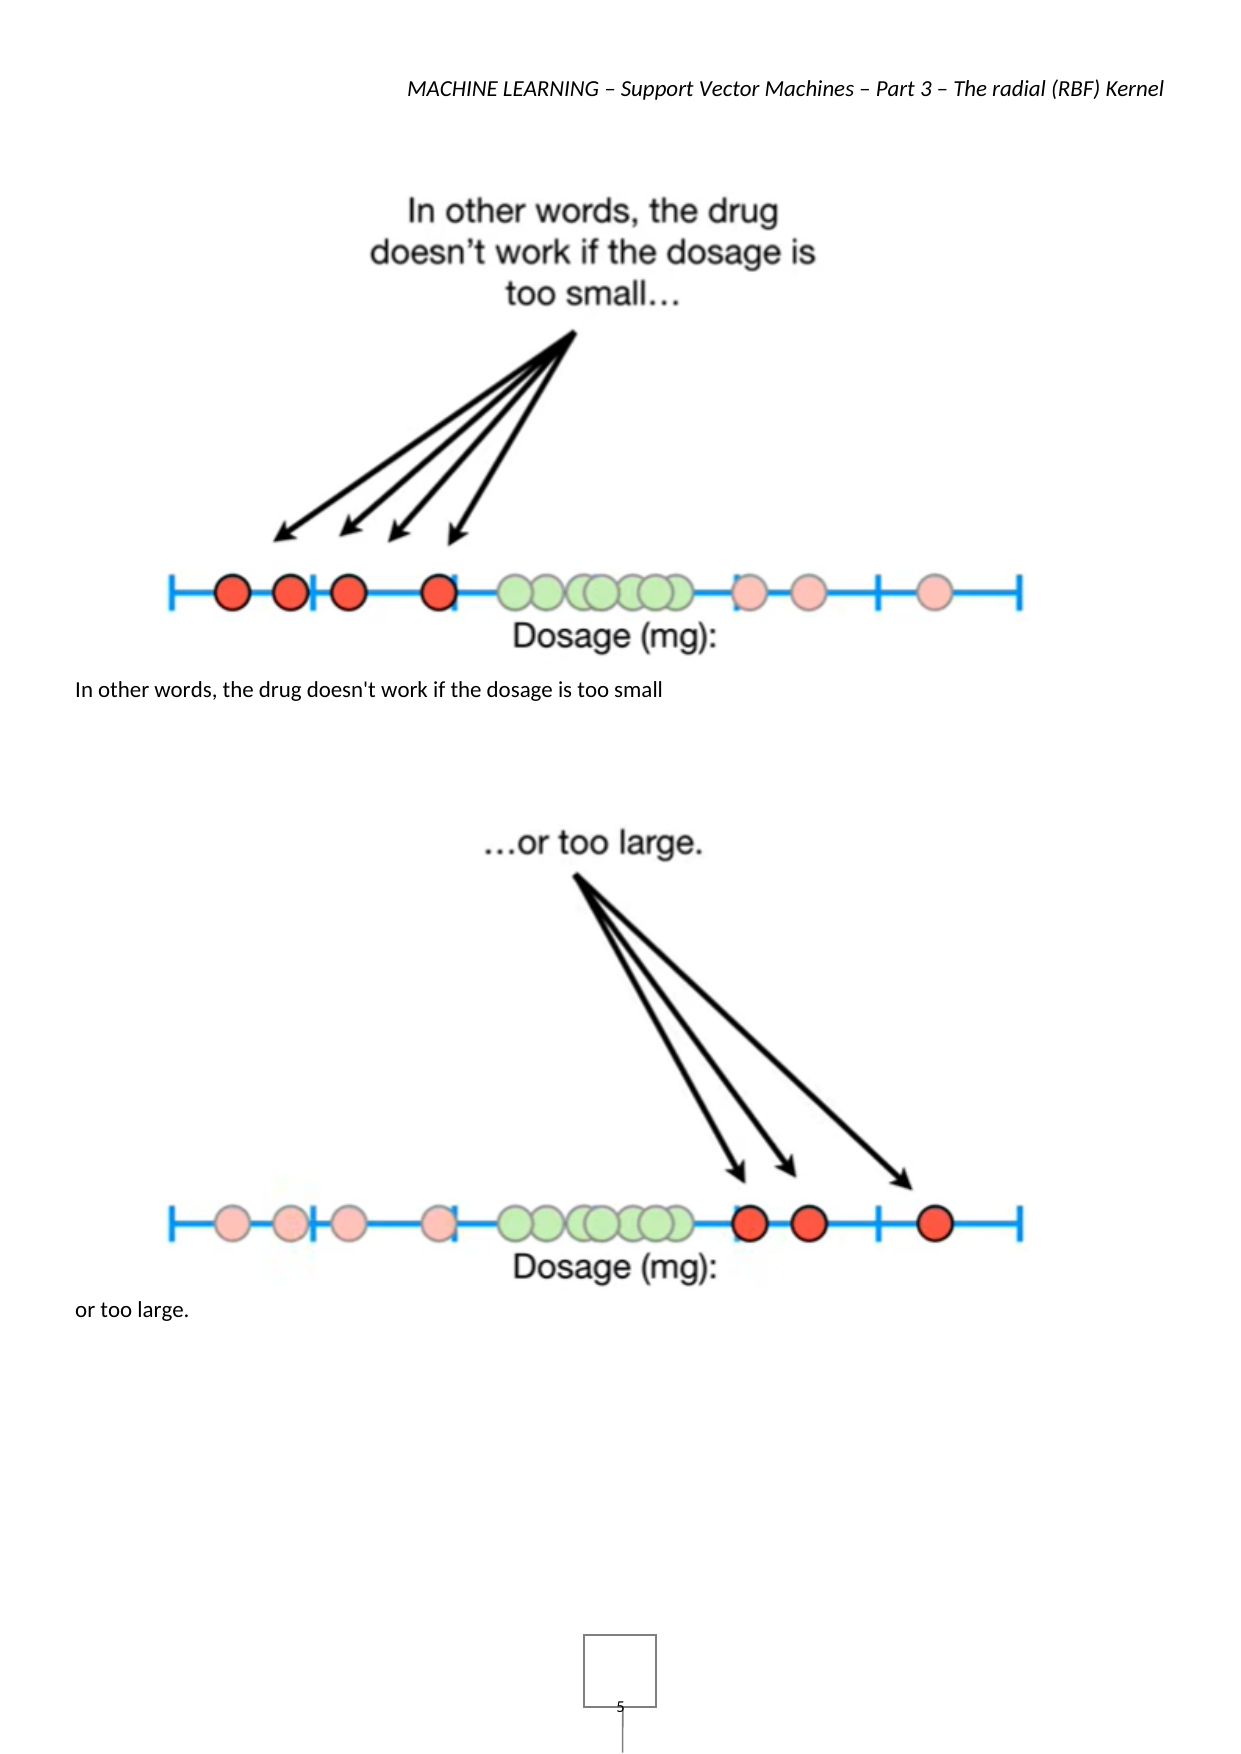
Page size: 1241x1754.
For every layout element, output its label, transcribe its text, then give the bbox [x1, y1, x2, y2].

text In other words, the drug doesn't work if the dosage is too small [75, 675, 1165, 703]
text or too large. [75, 1296, 1165, 1323]
picture [75, 101, 1119, 676]
picture [75, 731, 1082, 1296]
